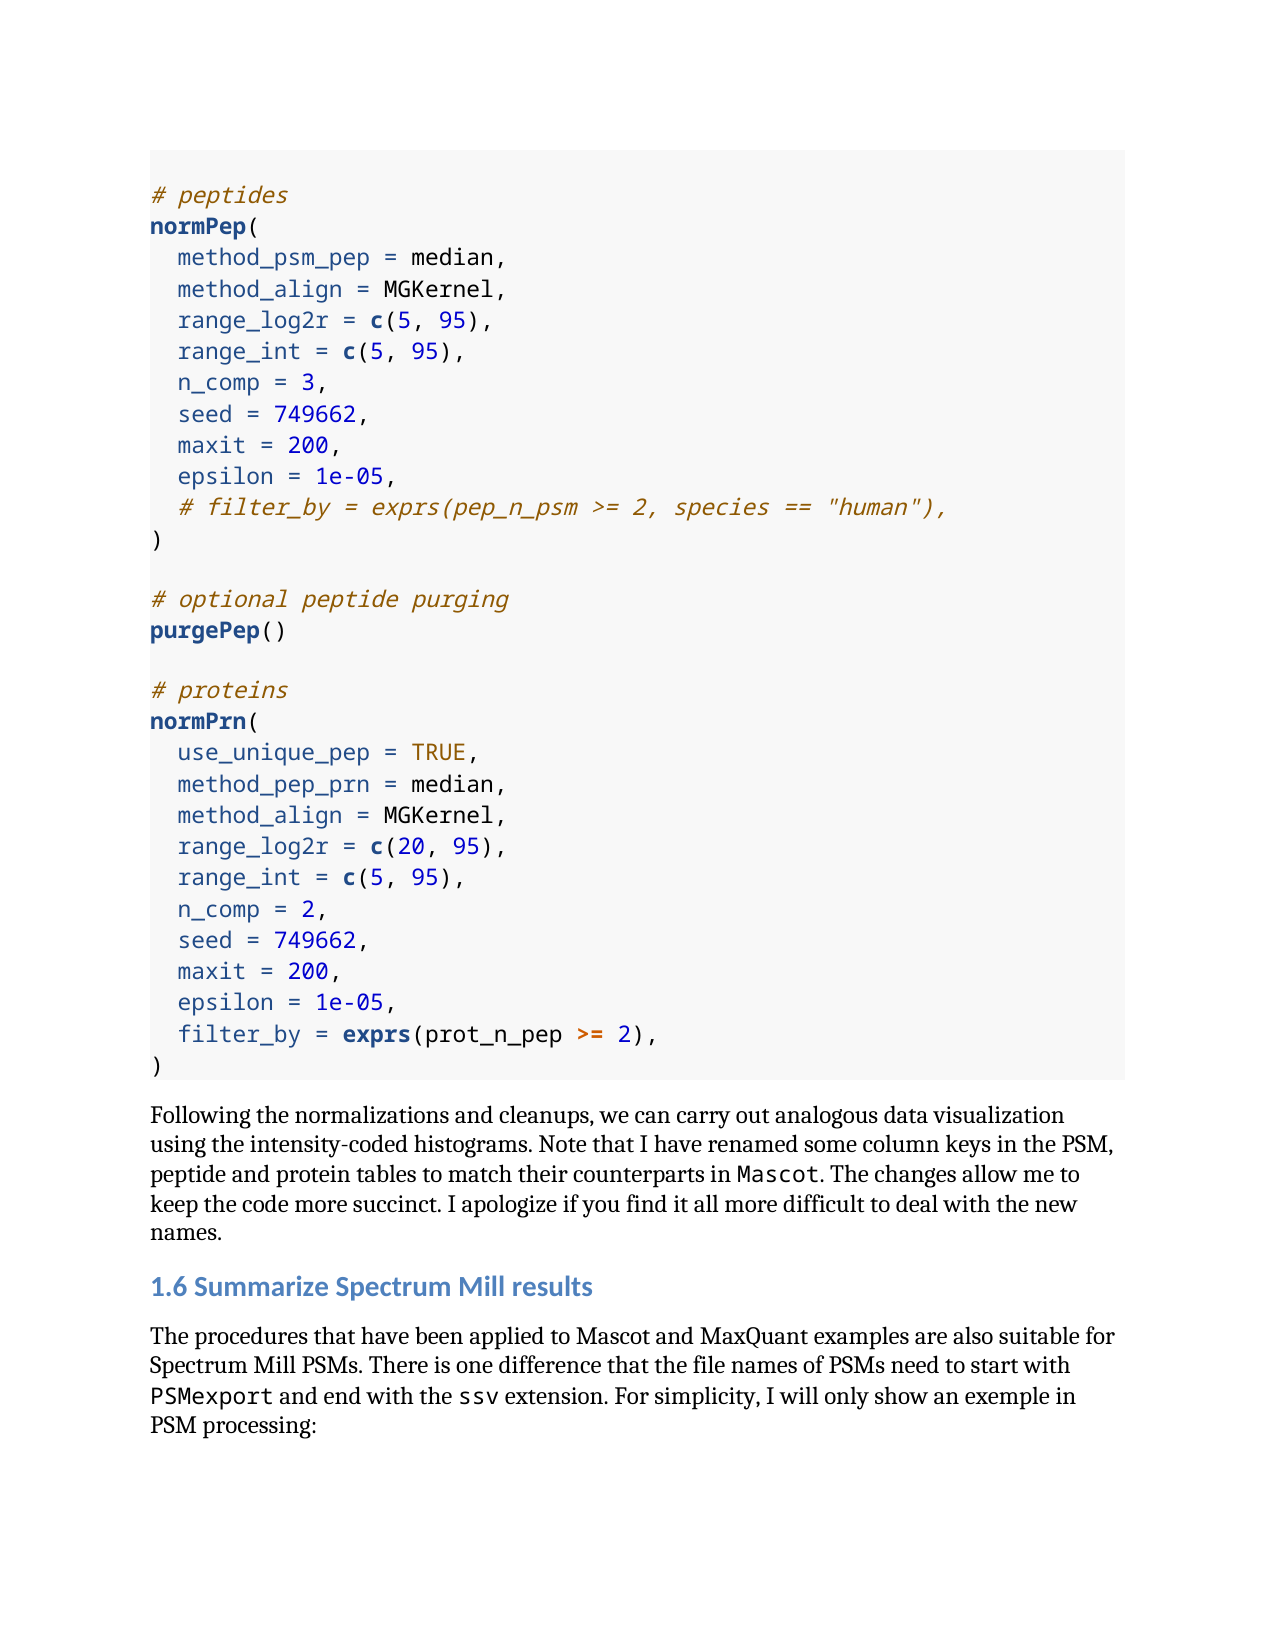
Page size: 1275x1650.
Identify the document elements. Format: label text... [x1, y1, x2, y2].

text Following the normalizations and cleanups, we can carry out analogous data visualization using the intensity-coded histograms. Note that I have renamed some column keys in the PSM, peptide and protein tables to match their counterparts in Mascot. The changes allow me to keep the code more succinct. I apologize if you find it all more difficult to deal with the new names. [150, 1101, 1125, 1247]
text The procedures that have been applied to Mascot and MaxQuant examples are also suitable for Spectrum Mill PSMs. There is one difference that the file names of PSMs need to start with PSMexport and end with the ssv extension. For simplicity, I will only show an exemple in PSM processing: [150, 1322, 1125, 1440]
subtitle 1.6 Summarize Spectrum Mill results [150, 1268, 1125, 1303]
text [150, 150, 1125, 1080]
